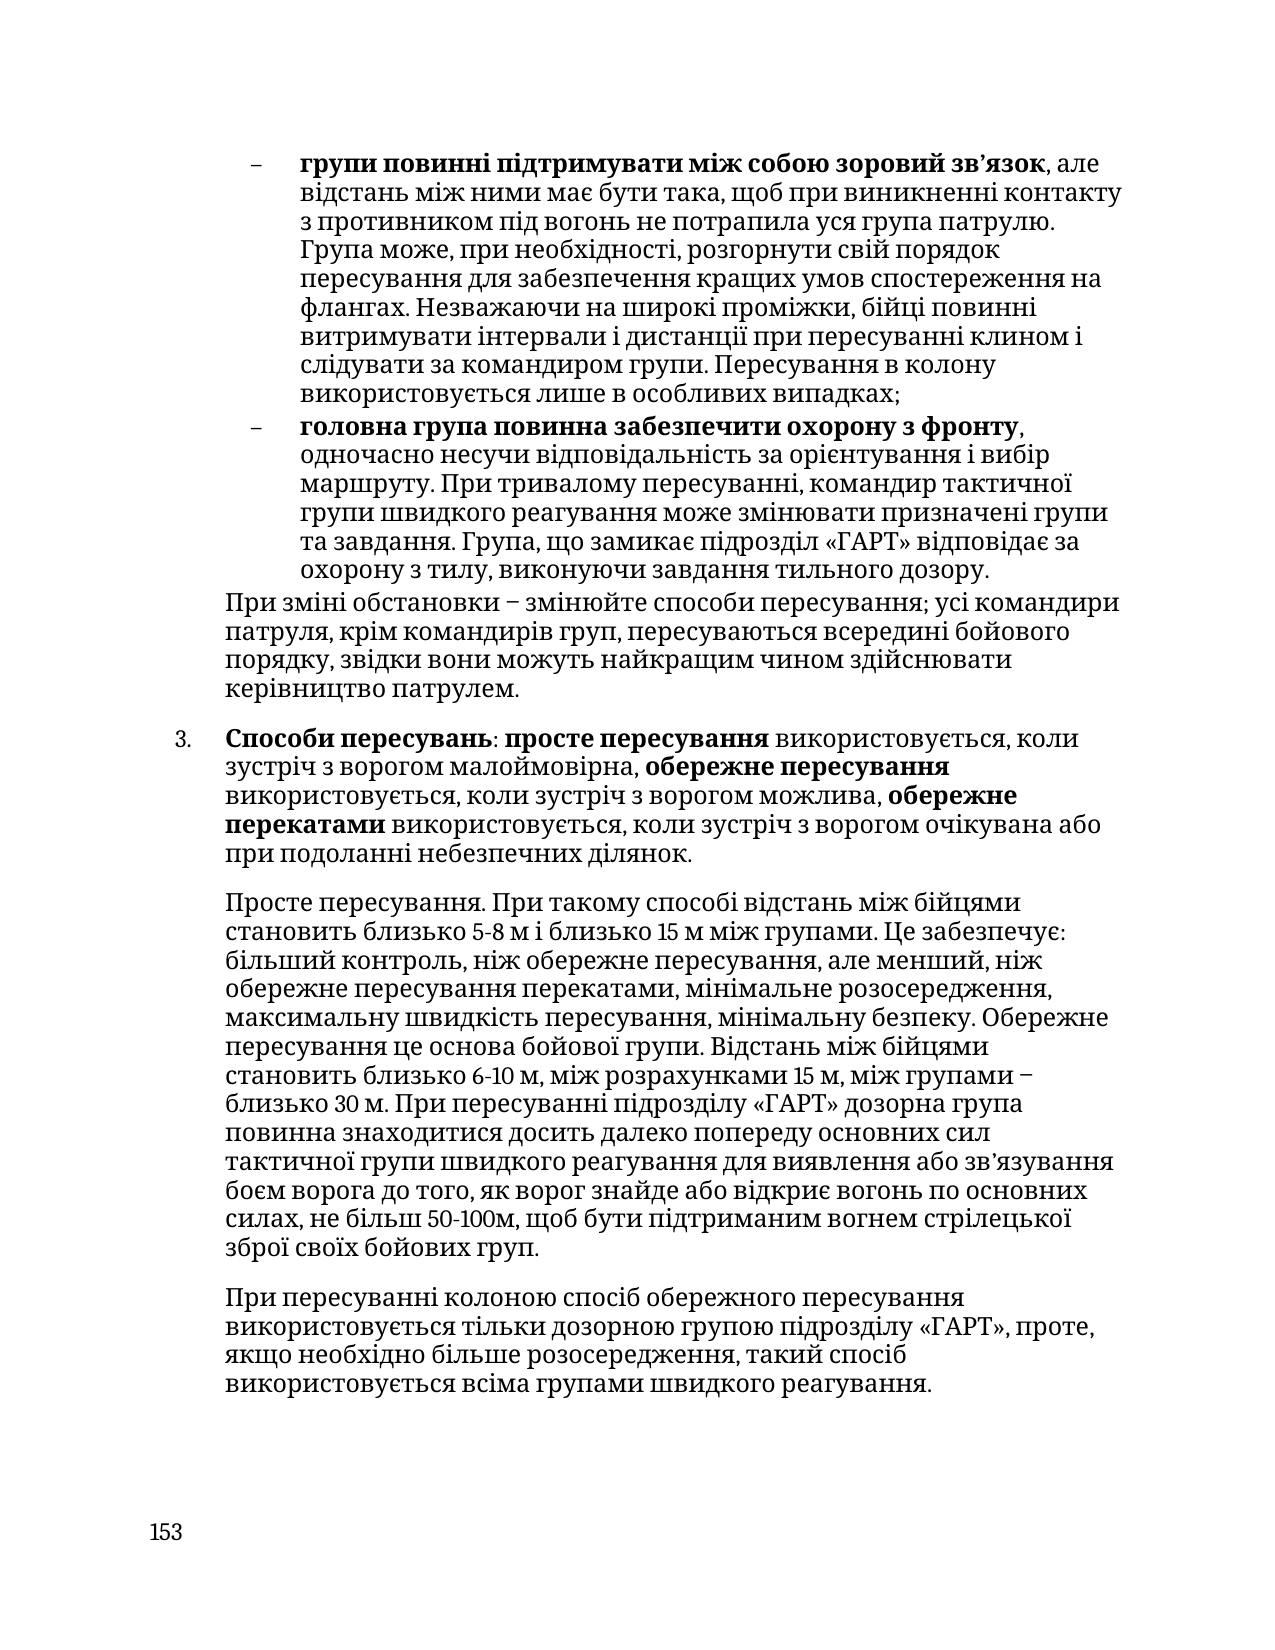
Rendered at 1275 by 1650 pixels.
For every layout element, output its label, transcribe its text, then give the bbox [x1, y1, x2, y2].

list При пересуванні колоною спосіб обережного пересування використовується тільки дозорною групою підрозділу «ГАРТ», проте, якщо необхідно більше розосередження, такий спосіб використовується всіма групами швидкого реагування. [175, 1284, 1125, 1399]
list Просте пересування. При такому способі відстань між бійцями становить близько 5-8 м і близько 15 м між групами. Це забезпечує: більший контроль, ніж обережне пересування, але менший, ніж обережне пересування перекатами, мінімальне розосередження, максимальну швидкість пересування, мінімальну безпеку. Обережне пересування це основа бойової групи. Відстань між бійцями становить близько 6-10 м, між розрахунками 15 м, між групами ‒ близько 30 м. При пересуванні підрозділу «ГАРТ» дозорна група повинна знаходитися досить далеко попереду основних сил тактичної групи швидкого реагування для виявлення або зв’язування боєм ворога до того, як ворог знайде або відкриє вогонь по основних силах, не більш 50-100м, щоб бути підтриманим вогнем стрілецької зброї своїх бойових груп. [175, 889, 1125, 1263]
list Способи пересувань: просте пересування використовується, коли зустріч з ворогом малоймовірна, обережне пересування використовується, коли зустріч з ворогом можлива, обережне перекатами використовується, коли зустріч з ворогом очікувана або при подоланні небезпечних ділянок. [175, 724, 1125, 868]
list головна група повинна забезпечити охорону з фронту, одночасно несучи відповідальність за орієнтування і вибір маршруту. При тривалому пересуванні, командир тактичної групи швидкого реагування може змінювати призначені групи та завдання. Група, що замикає підрозділ «ГАРТ» відповідає за охорону з тилу, виконуючи завдання тильного дозору. [250, 412, 1125, 585]
list групи повинні підтримувати між собою зоровий зв’язок, але відстань між ними має бути така, щоб при виникненні контакту з противником під вогонь не потрапила уся група патрулю. Група може, при необхідності, розгорнути свій порядок пересування для забезпечення кращих умов спостереження на флангах. Незважаючи на широкі проміжки, бійці повинні витримувати інтервали і дистанції при пересуванні клином і слідувати за командиром групи. Пересування в колону використовується лише в особливих випадках; [250, 150, 1125, 409]
list При зміні обстановки ‒ змінюйте способи пересування; усі командири патруля, крім командирів груп, пересуваються всередині бойового порядку, звідки вони можуть найкращим чином здійснювати керівництво патрулем. [175, 589, 1125, 704]
